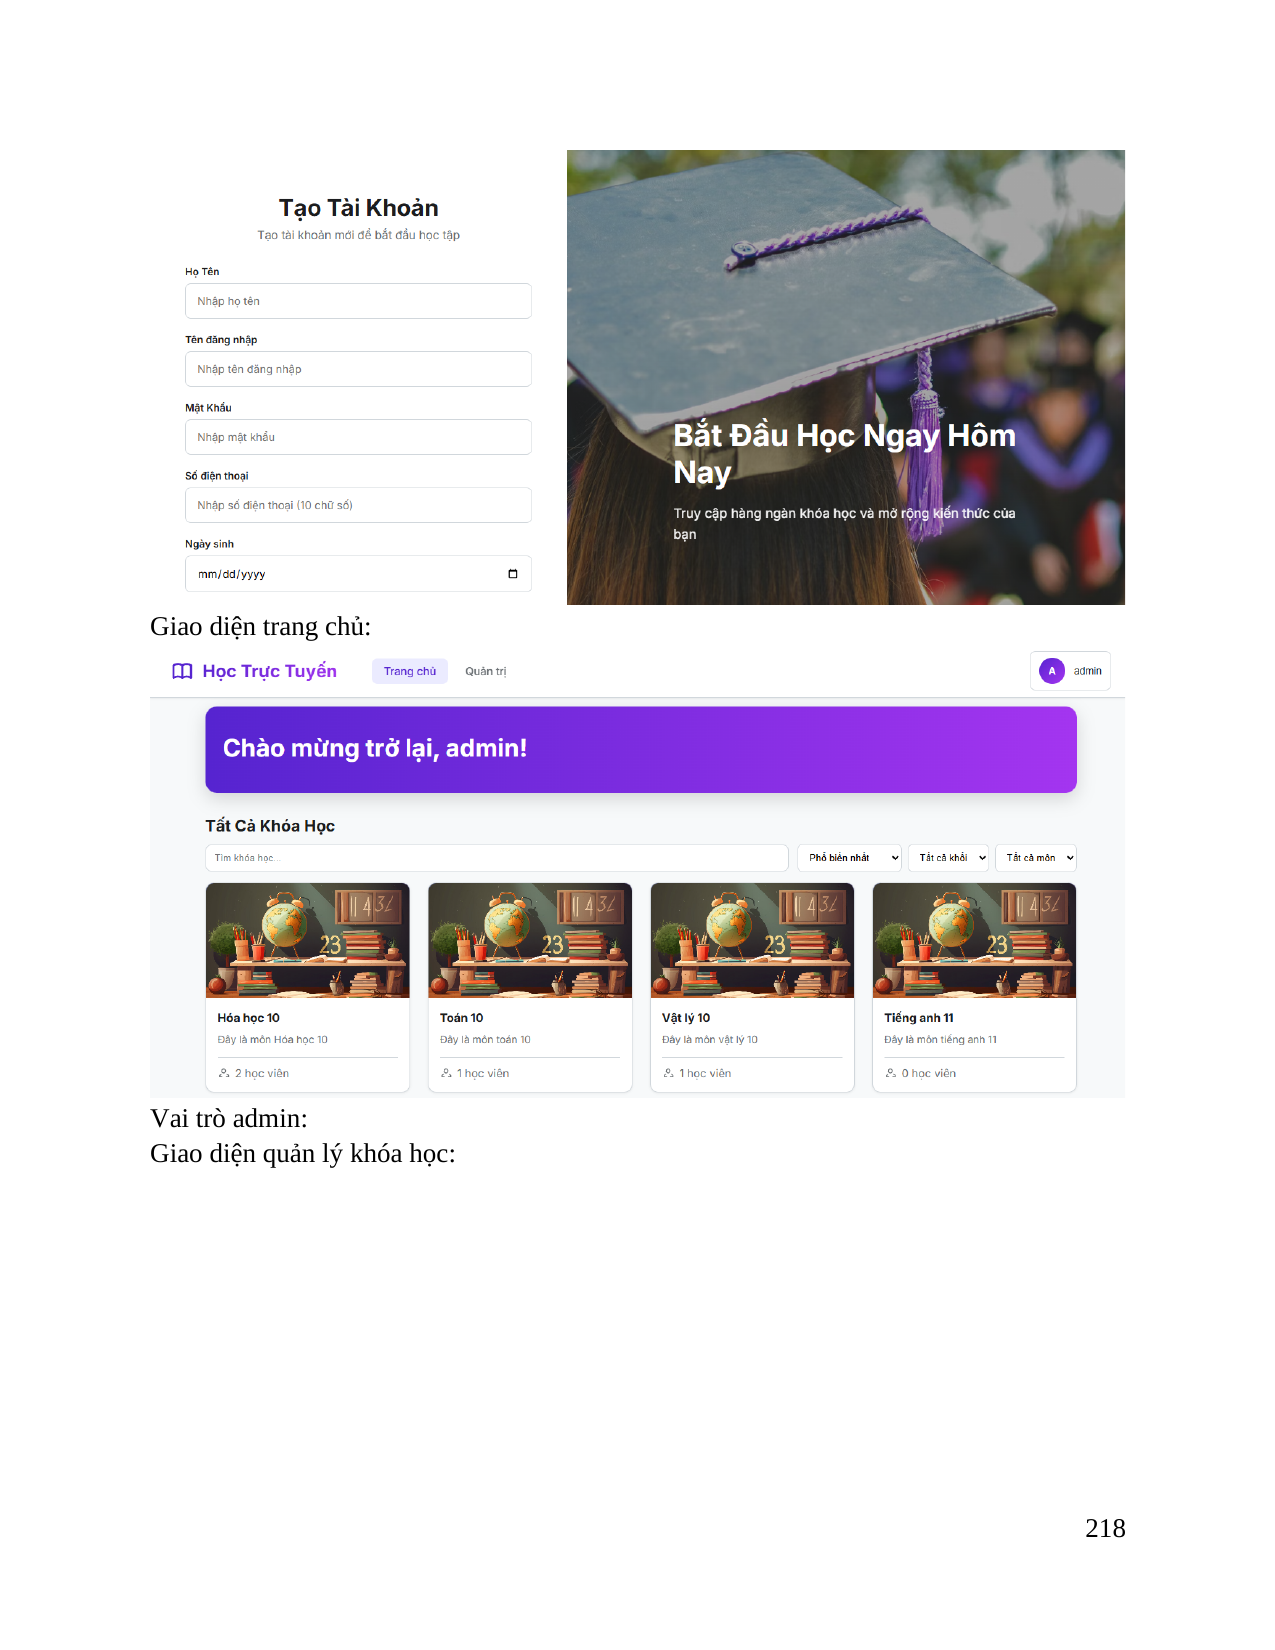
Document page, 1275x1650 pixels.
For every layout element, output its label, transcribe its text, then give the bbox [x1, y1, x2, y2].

text Giao diện quản lý khóa học: [150, 1138, 1125, 1169]
text Giao diện trang chủ: [150, 609, 1125, 641]
text Vai trò admin: [150, 1102, 1125, 1133]
picture [150, 645, 1125, 1098]
picture [150, 150, 1125, 605]
